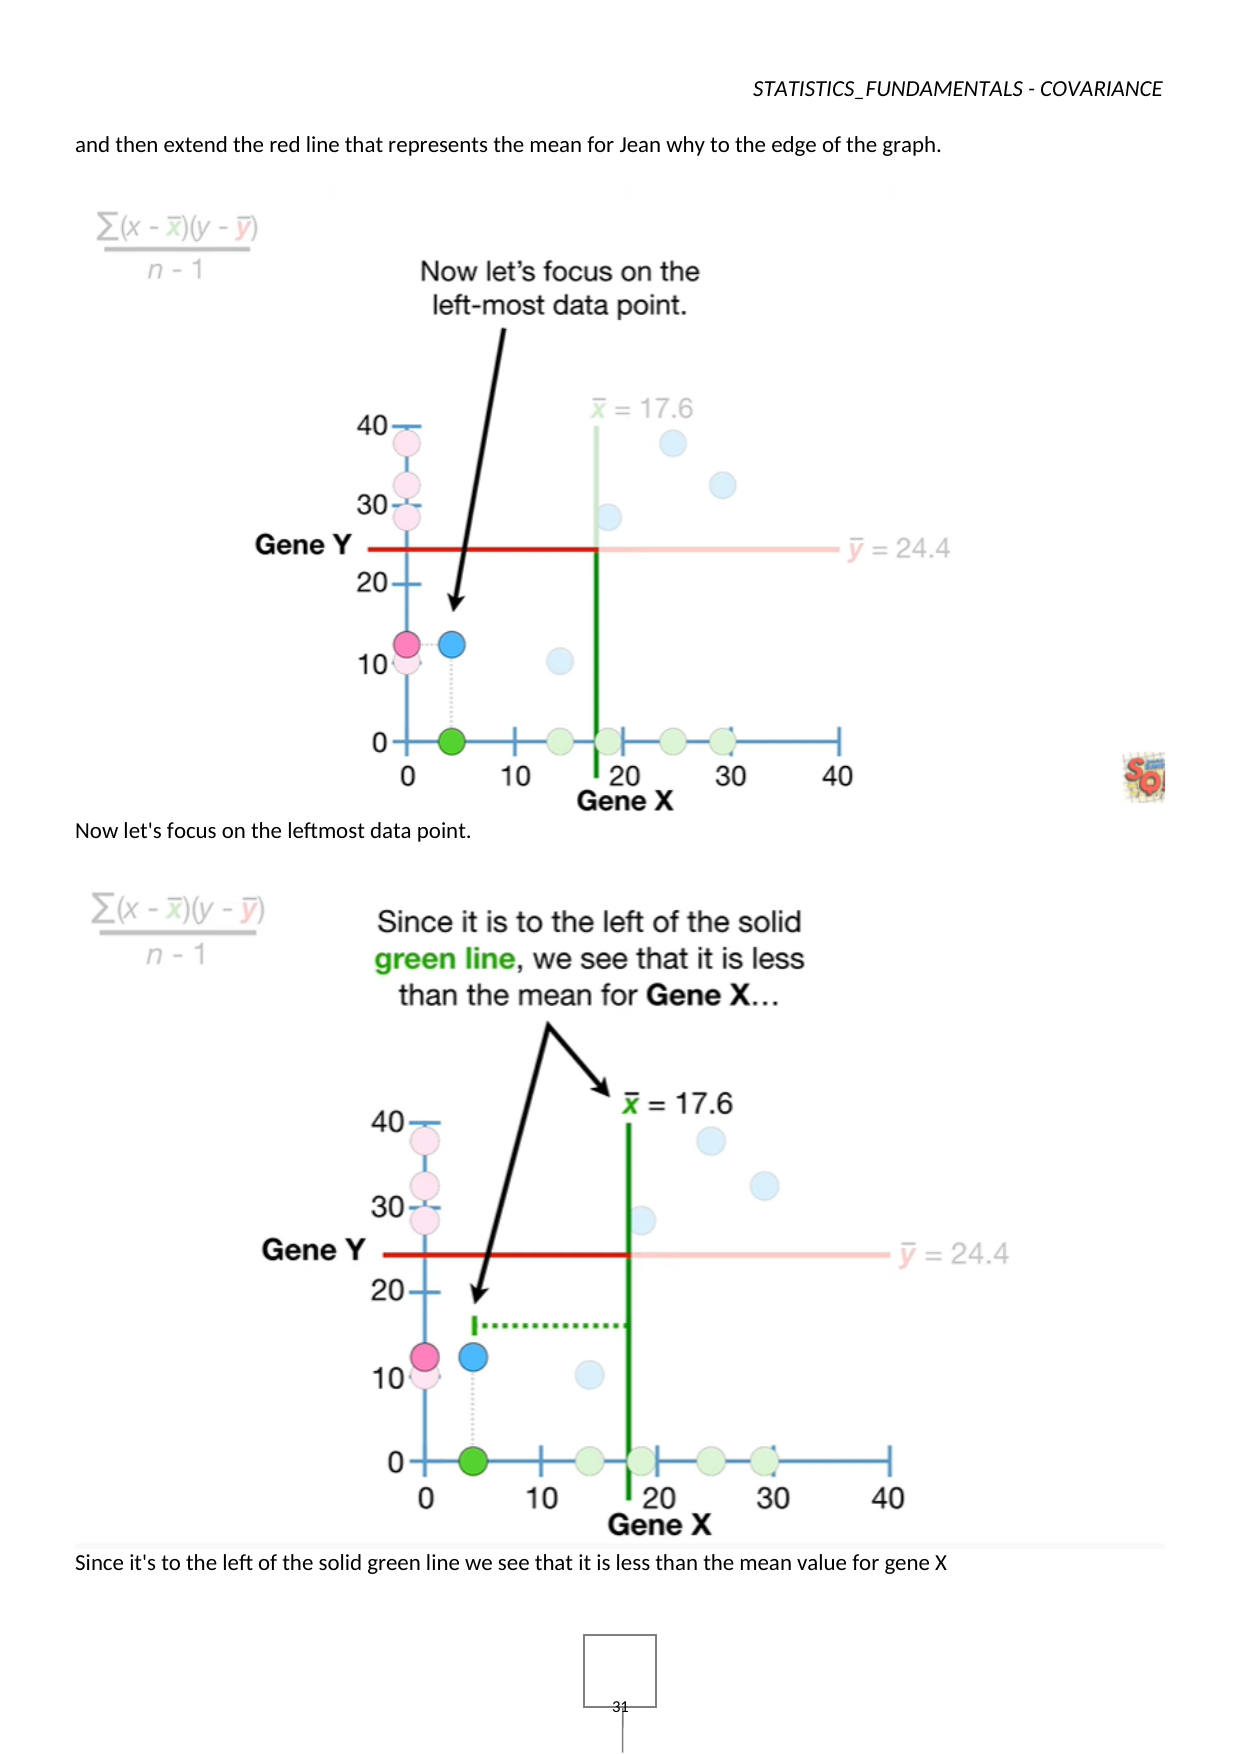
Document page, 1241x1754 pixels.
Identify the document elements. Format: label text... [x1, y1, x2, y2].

text Since it's to the left of the solid green line we see that it is less than the mean value for gene X [75, 1549, 1165, 1576]
picture [75, 185, 1166, 817]
text and then extend the red line that represents the mean for Jean why to the edge of the graph. [75, 130, 1165, 158]
text Now let's focus on the leftmost data point. [75, 817, 1165, 844]
picture [75, 872, 1166, 1549]
